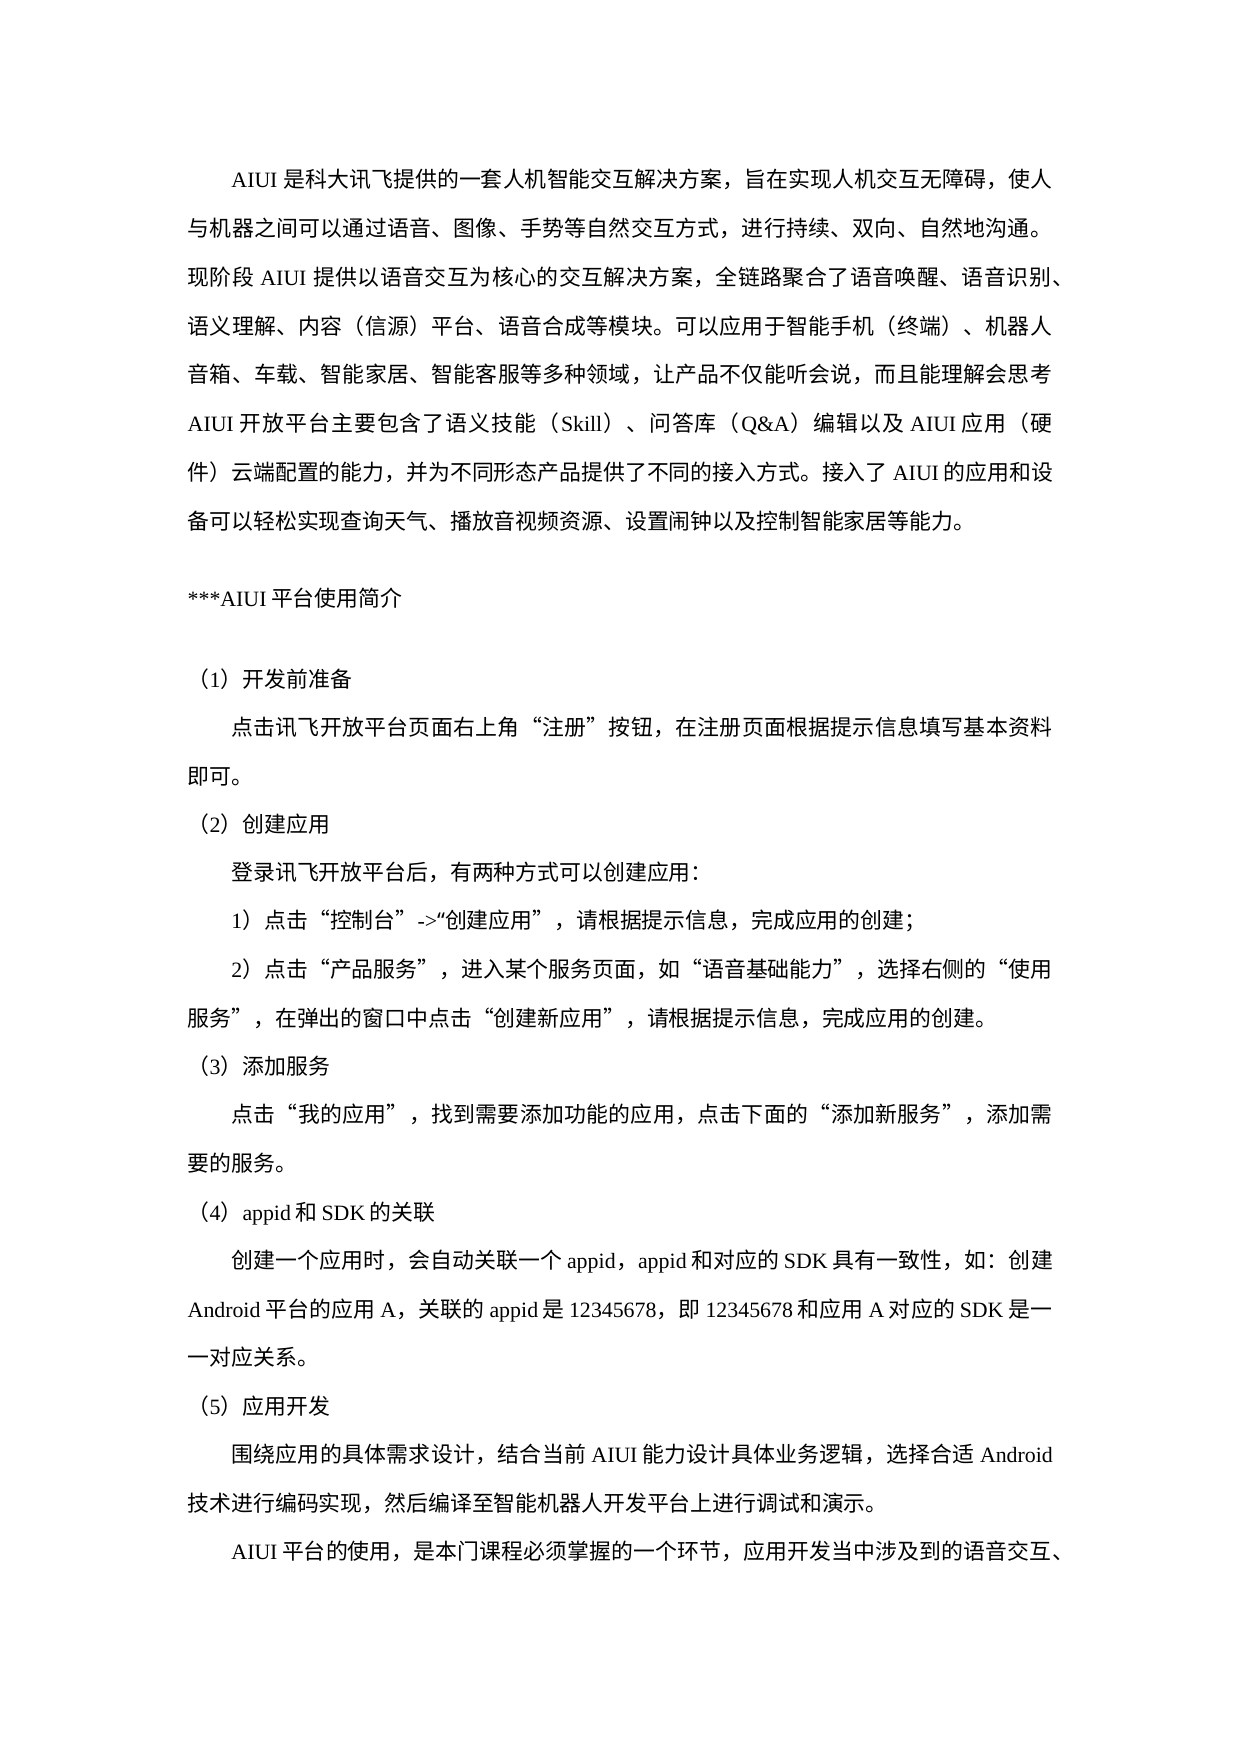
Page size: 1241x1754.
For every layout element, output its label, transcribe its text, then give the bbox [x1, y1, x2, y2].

text （4）appid和SDK的关联 [187, 1194, 1053, 1227]
text 2）点击“产品服务”，进入某个服务页面，如“语音基础能力”，选择右侧的“使用服务”，在弹出的窗口中点击“创建新应用”，请根据提示信息，完成应用的创建。 [187, 952, 1053, 1033]
text 点击“我的应用”，找到需要添加功能的应用，点击下面的“添加新服务”，添加需要的服务。 [187, 1097, 1053, 1178]
text （1）开发前准备 [187, 661, 1053, 694]
text 围绕应用的具体需求设计，结合当前AIUI能力设计具体业务逻辑，选择合适Android技术进行编码实现，然后编译至智能机器人开发平台上进行调试和演示。 [187, 1437, 1053, 1518]
text AIUI 是科大讯飞提供的一套人机智能交互解决方案，旨在实现人机交互无障碍，使人与机器之间可以通过语音、图像、手势等自然交互方式，进行持续、双向、自然地沟通。现阶段 AIUI 提供以语音交互为核心的交互解决方案，全链路聚合了语音唤醒、语音识别、语义理解、内容（信源）平台、语音合成等模块。可以应用于智能手机（终端）、机器人、音箱、车载、智能家居、智能客服等多种领域，让产品不仅能听会说，而且能理解会思考。AIUI开放平台主要包含了语义技能（Skill）、问答库（Q&A）编辑以及AIUI应用（硬件）云端配置的能力，并为不同形态产品提供了不同的接入方式。接入了AIUI的应用和设备可以轻松实现查询天气、播放音视频资源、设置闹钟以及控制智能家居等能力。 [187, 162, 1053, 536]
text （3）添加服务 [187, 1049, 1053, 1081]
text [187, 1534, 1053, 1566]
text 登录讯飞开放平台后，有两种方式可以创建应用： [187, 855, 1053, 887]
subtitle ***AIUI平台使用简介 [187, 581, 1053, 613]
text （5）应用开发 [187, 1388, 1053, 1421]
text 点击讯飞开放平台页面右上角“注册”按钮，在注册页面根据提示信息填写基本资料即可。 [187, 709, 1053, 791]
text （2）创建应用 [187, 807, 1053, 839]
text 1）点击“控制台”->“创建应用”，请根据提示信息，完成应用的创建； [187, 903, 1053, 936]
text 创建一个应用时，会自动关联一个appid，appid和对应的SDK具有一致性，如：创建Android平台的应用A，关联的appid是12345678，即12345678和应用A对应的SDK是一一对应关系。 [187, 1242, 1053, 1372]
